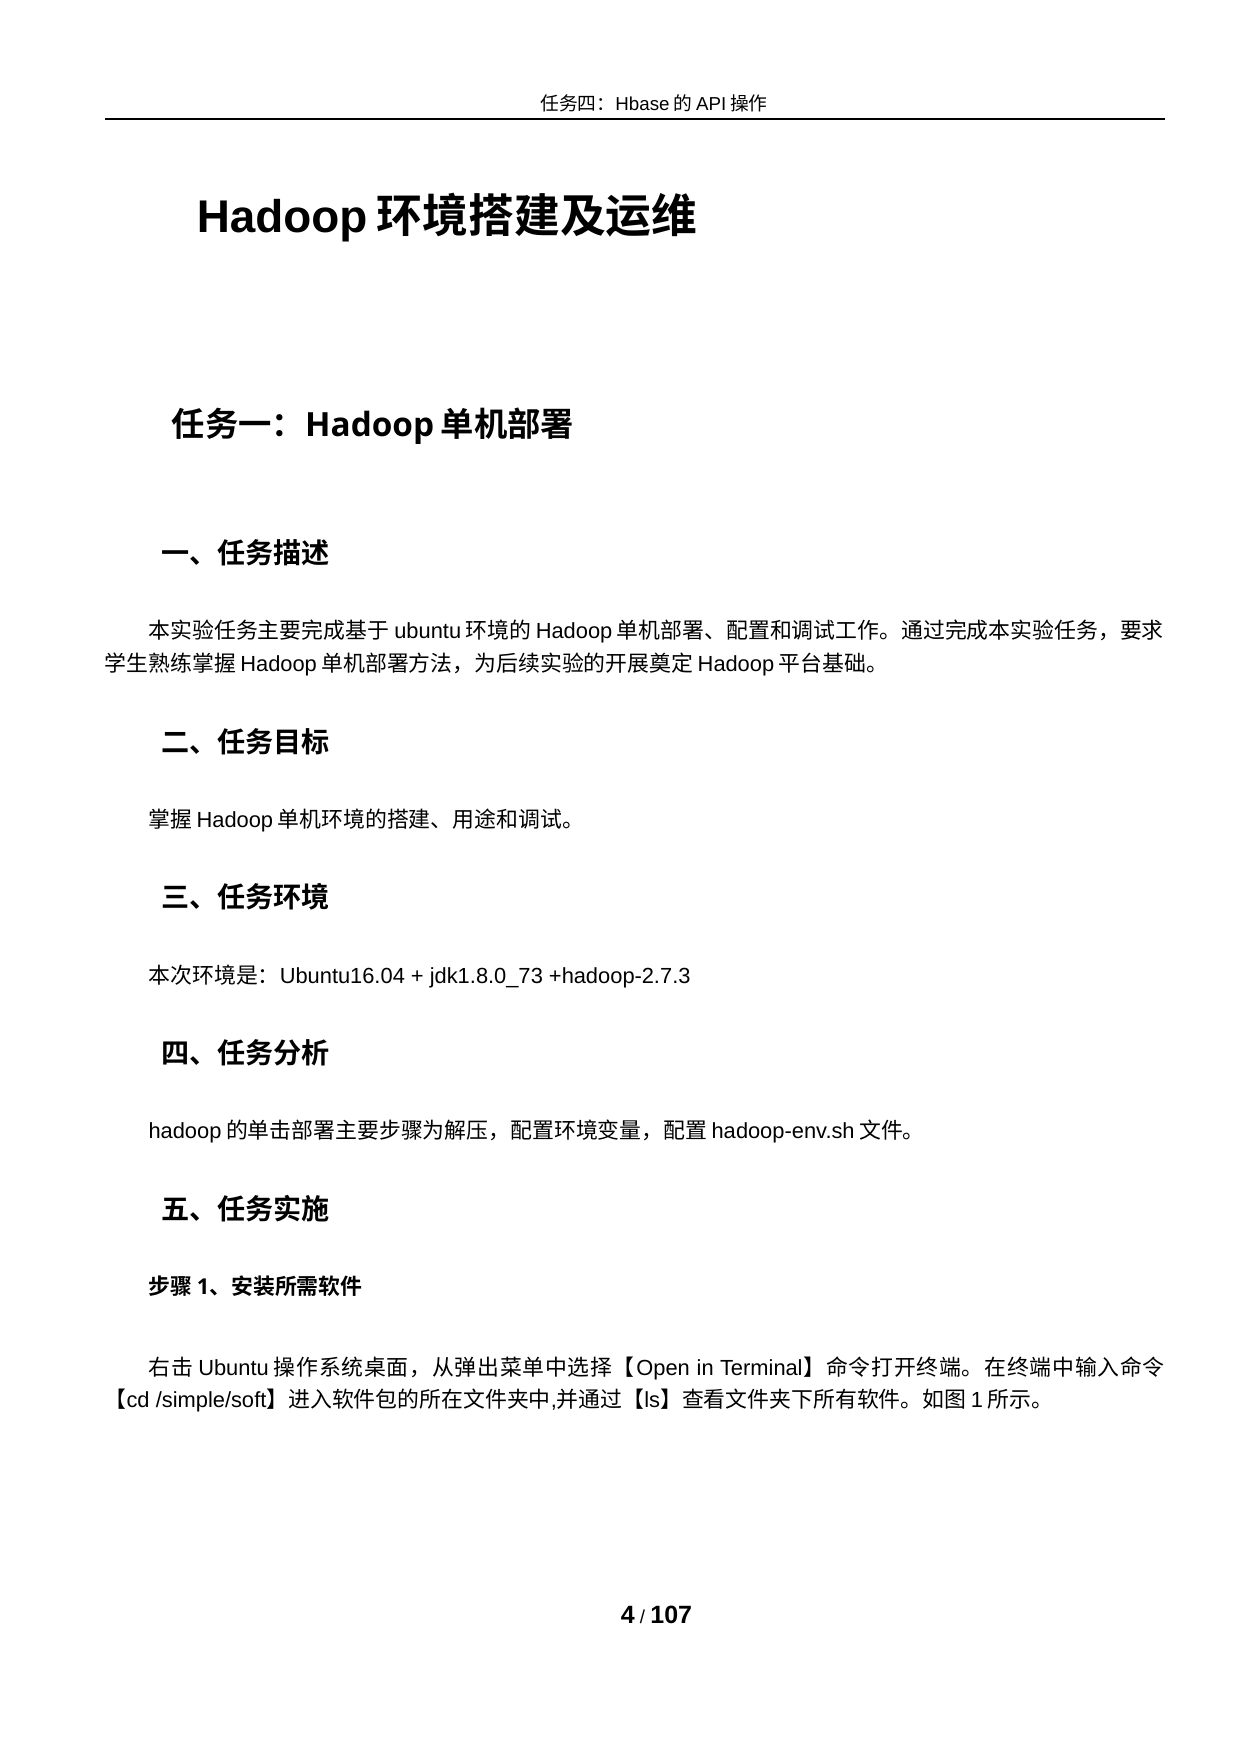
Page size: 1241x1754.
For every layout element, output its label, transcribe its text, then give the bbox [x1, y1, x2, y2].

subtitle 任务一：Hadoop单机部署 [104, 389, 1165, 454]
text 右击Ubuntu操作系统桌面，从弹出菜单中选择【Open in Terminal】命令打开终端。在终端中输入命令【cd /simple/soft】进入软件包的所在文件夹中,并通过【ls】查看文件夹下所有软件。如图1所示。 [104, 1349, 1165, 1414]
subtitle 步骤1、安装所需软件 [104, 1269, 1165, 1301]
subtitle 二、任务目标 [104, 707, 1165, 772]
subtitle 四、任务分析 [104, 1019, 1165, 1084]
subtitle 五、任务实施 [104, 1175, 1165, 1240]
text 掌握Hadoop单机环境的搭建、用途和调试。 [104, 801, 1165, 834]
text 本实验任务主要完成基于ubuntu环境的Hadoop单机部署、配置和调试工作。通过完成本实验任务，要求学生熟练掌握Hadoop单机部署方法，为后续实验的开展奠定Hadoop平台基础。 [104, 613, 1165, 678]
subtitle 三、任务环境 [104, 863, 1165, 928]
subtitle Hadoop环境搭建及运维 [104, 164, 1165, 262]
text hadoop的单击部署主要步骤为解压，配置环境变量，配置hadoop-env.sh文件。 [104, 1113, 1165, 1146]
text 本次环境是：Ubuntu16.04 + jdk1.8.0_73 +hadoop-2.7.3 [104, 957, 1165, 990]
subtitle 一、任务描述 [104, 519, 1165, 584]
